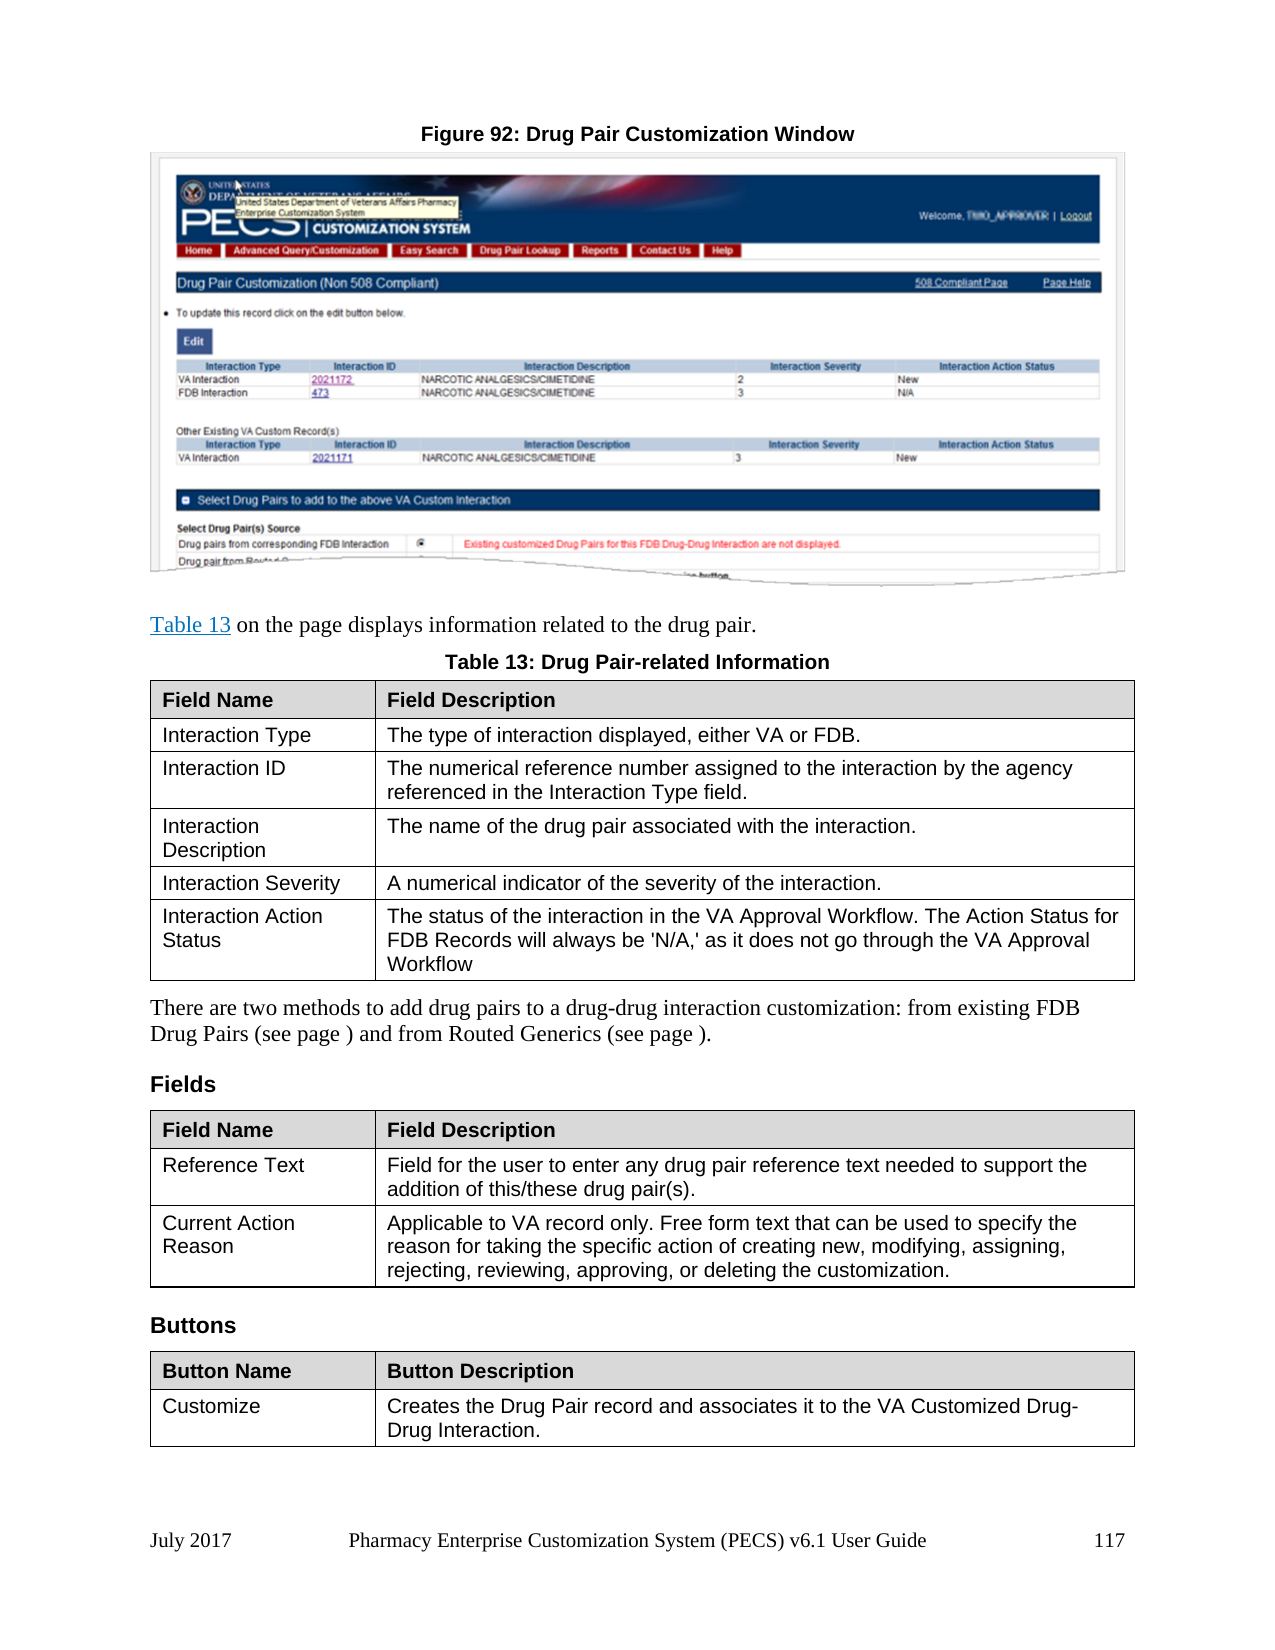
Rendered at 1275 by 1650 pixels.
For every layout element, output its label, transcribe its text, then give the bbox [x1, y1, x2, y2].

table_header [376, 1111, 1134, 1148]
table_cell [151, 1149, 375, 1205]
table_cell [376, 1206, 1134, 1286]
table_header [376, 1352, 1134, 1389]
text Table 13 on the page displays information related to the drug pair. [150, 611, 1125, 637]
text Buttons [150, 1312, 1125, 1339]
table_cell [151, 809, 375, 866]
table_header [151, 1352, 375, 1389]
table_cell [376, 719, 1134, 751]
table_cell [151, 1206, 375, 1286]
text There are two methods to add drug pairs to a drug-drug interaction customization: from existing FDB Drug Pairs (see page ) and from Routed Generics (see page ). [150, 994, 1125, 1046]
text Figure 92: Drug Pair Customization Window [150, 122, 1125, 146]
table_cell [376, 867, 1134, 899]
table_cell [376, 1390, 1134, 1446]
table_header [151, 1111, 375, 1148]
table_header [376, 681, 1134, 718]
text Table 13: Drug Pair-related Information [150, 650, 1125, 674]
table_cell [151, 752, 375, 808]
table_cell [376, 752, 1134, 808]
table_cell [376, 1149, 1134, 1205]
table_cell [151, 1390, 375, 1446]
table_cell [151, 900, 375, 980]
picture [150, 152, 1125, 587]
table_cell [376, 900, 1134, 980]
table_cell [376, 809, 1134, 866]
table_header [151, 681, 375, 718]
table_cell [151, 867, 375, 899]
text Fields [150, 1071, 1125, 1098]
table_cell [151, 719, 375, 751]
